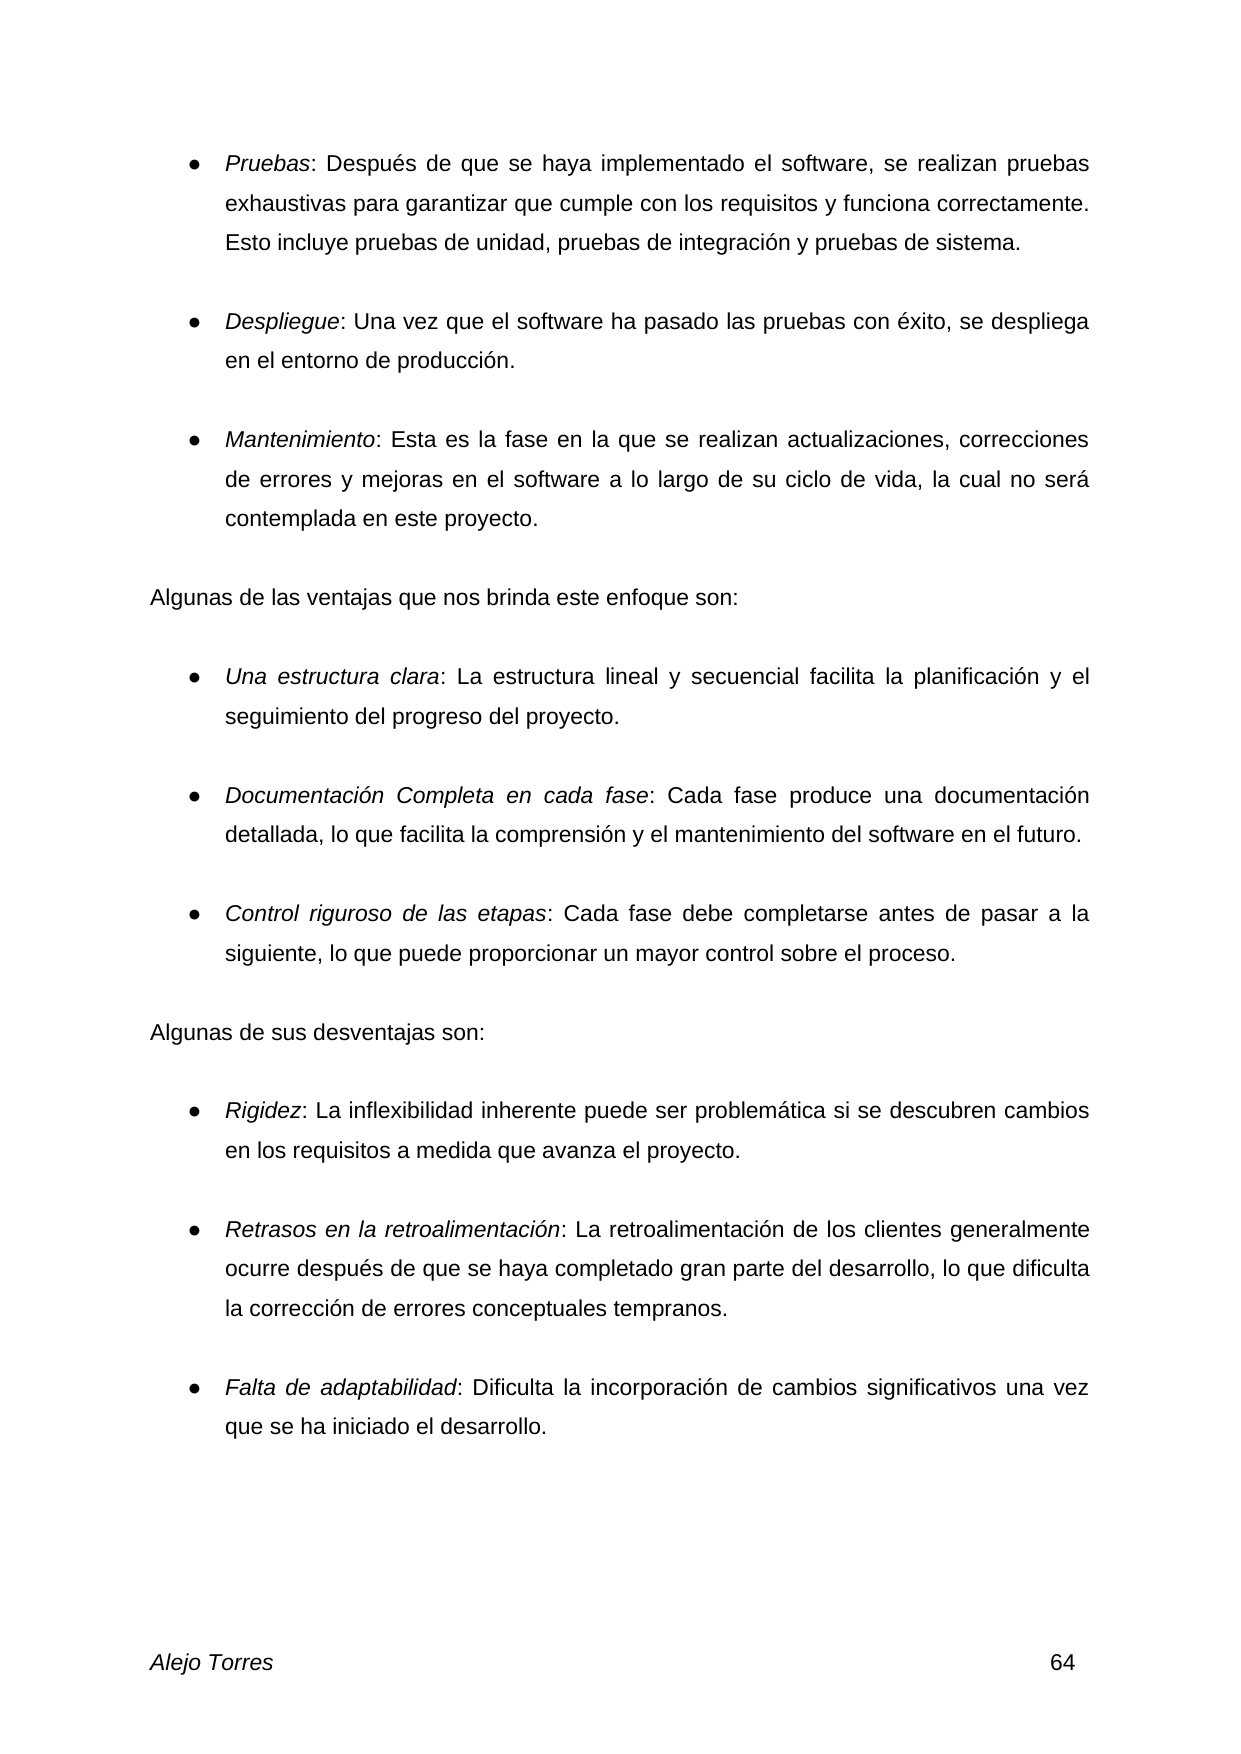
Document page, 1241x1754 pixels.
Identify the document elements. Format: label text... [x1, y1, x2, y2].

text Algunas de sus desventajas son: [150, 1018, 1090, 1045]
list Control riguroso de las etapas: Cada fase debe completarse antes de pasar a la siguiente, lo que puede proporcionar un mayor control sobre el proceso. [187, 900, 1090, 966]
list Retrasos en la retroalimentación: La retroalimentación de los clientes generalmente ocurre después de que se haya completado gran parte del desarrollo, lo que dificulta la corrección de errores conceptuales tempranos. [187, 1216, 1090, 1321]
list Despliegue: Una vez que el software ha pasado las pruebas con éxito, se despliega en el entorno de producción. [187, 308, 1090, 374]
list Una estructura clara: La estructura lineal y secuencial facilita la planificación y el seguimiento del progreso del proyecto. [187, 663, 1090, 729]
list Documentación Completa en cada fase: Cada fase produce una documentación detallada, lo que facilita la comprensión y el mantenimiento del software en el futuro. [187, 782, 1090, 847]
text Algunas de las ventajas que nos brinda este enfoque son: [150, 584, 1090, 611]
list Falta de adaptabilidad: Dificulta la incorporación de cambios significativos una vez que se ha iniciado el desarrollo. [187, 1374, 1090, 1440]
list Pruebas: Después de que se haya implementado el software, se realizan pruebas exhaustivas para garantizar que cumple con los requisitos y funciona correctamente. Esto incluye pruebas de unidad, pruebas de integración y pruebas de sistema. [187, 150, 1090, 255]
list Rigidez: La inflexibilidad inherente puede ser problemática si se descubren cambios en los requisitos a medida que avanza el proyecto. [187, 1097, 1090, 1163]
list Mantenimiento: Esta es la fase en la que se realizan actualizaciones, correcciones de errores y mejoras en el software a lo largo de su ciclo de vida, la cual no será contemplada en este proyecto. [187, 426, 1090, 532]
